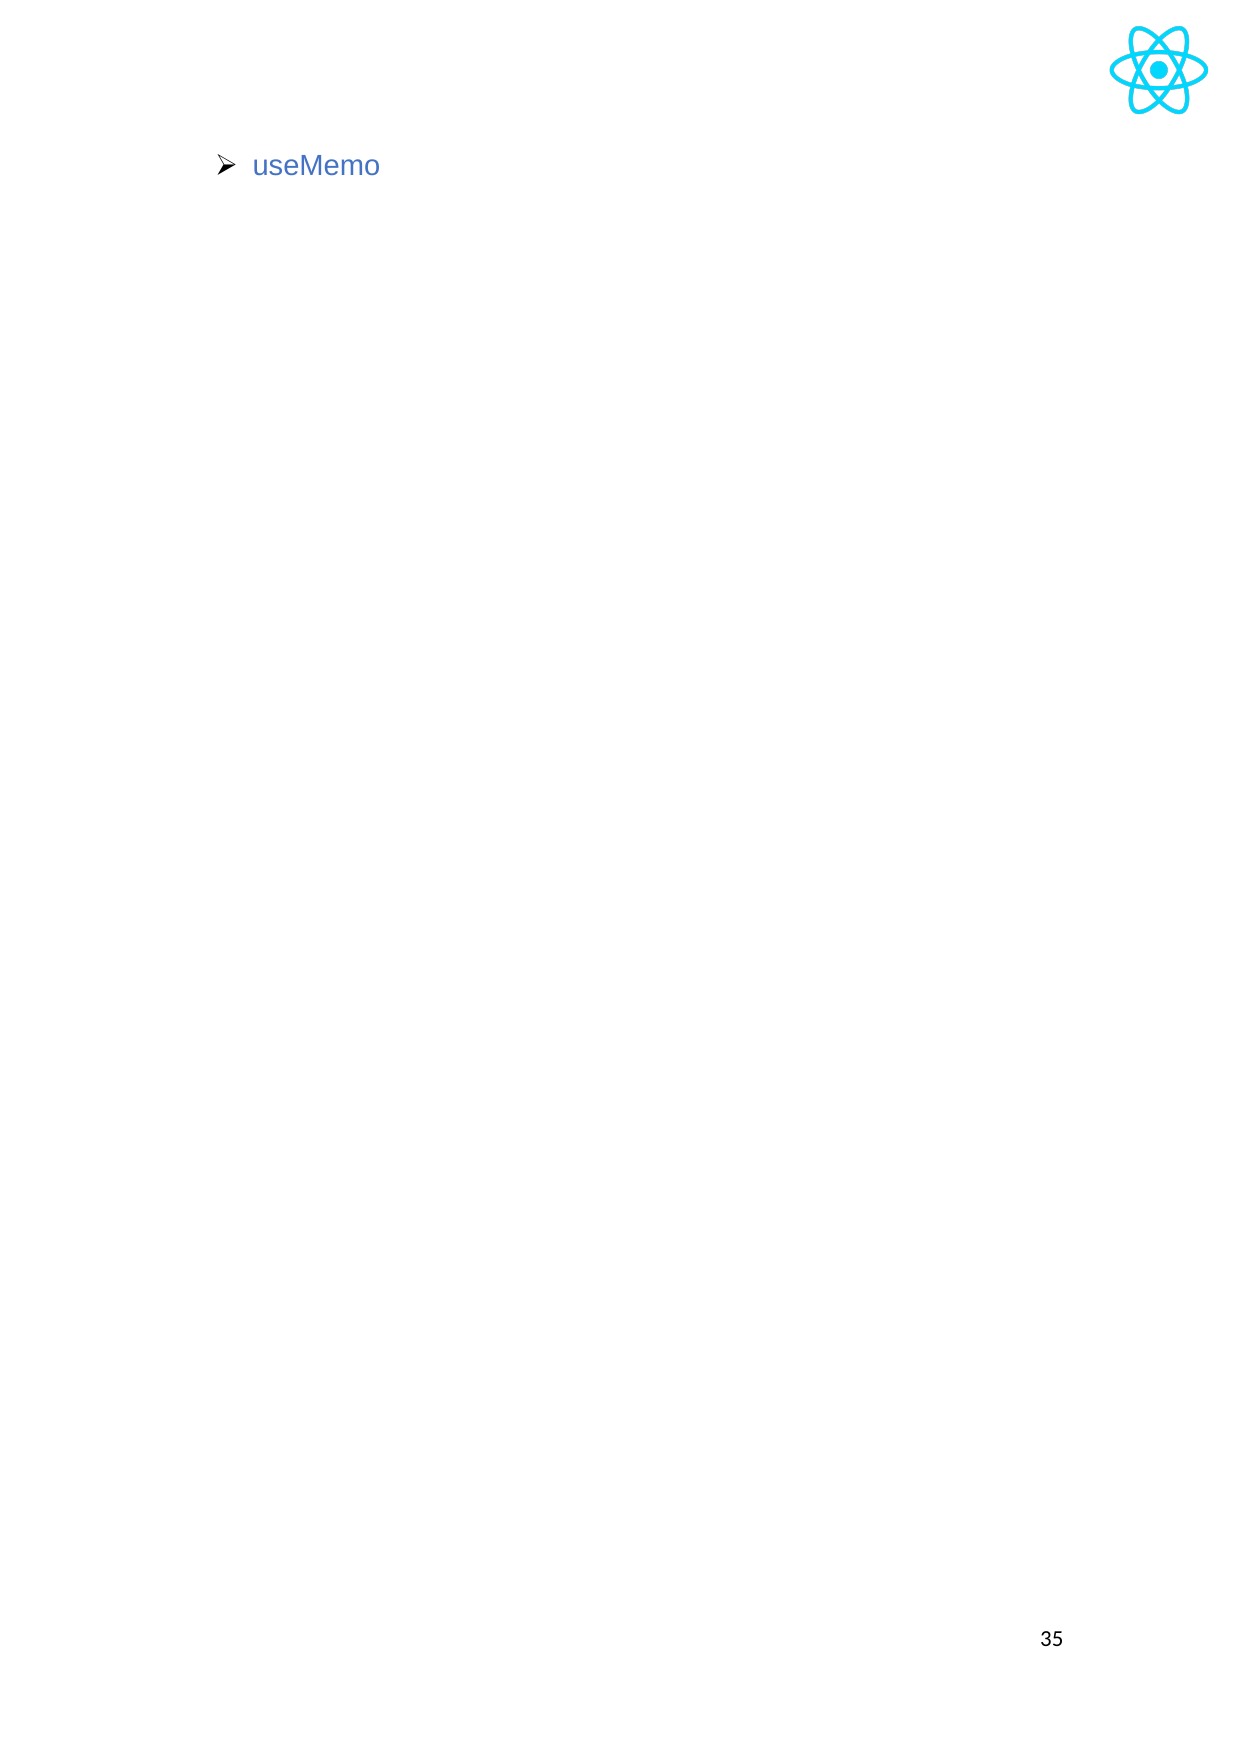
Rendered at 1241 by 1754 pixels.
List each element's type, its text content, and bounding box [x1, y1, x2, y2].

list useMemo [215, 148, 1063, 181]
picture [1109, 26, 1209, 115]
